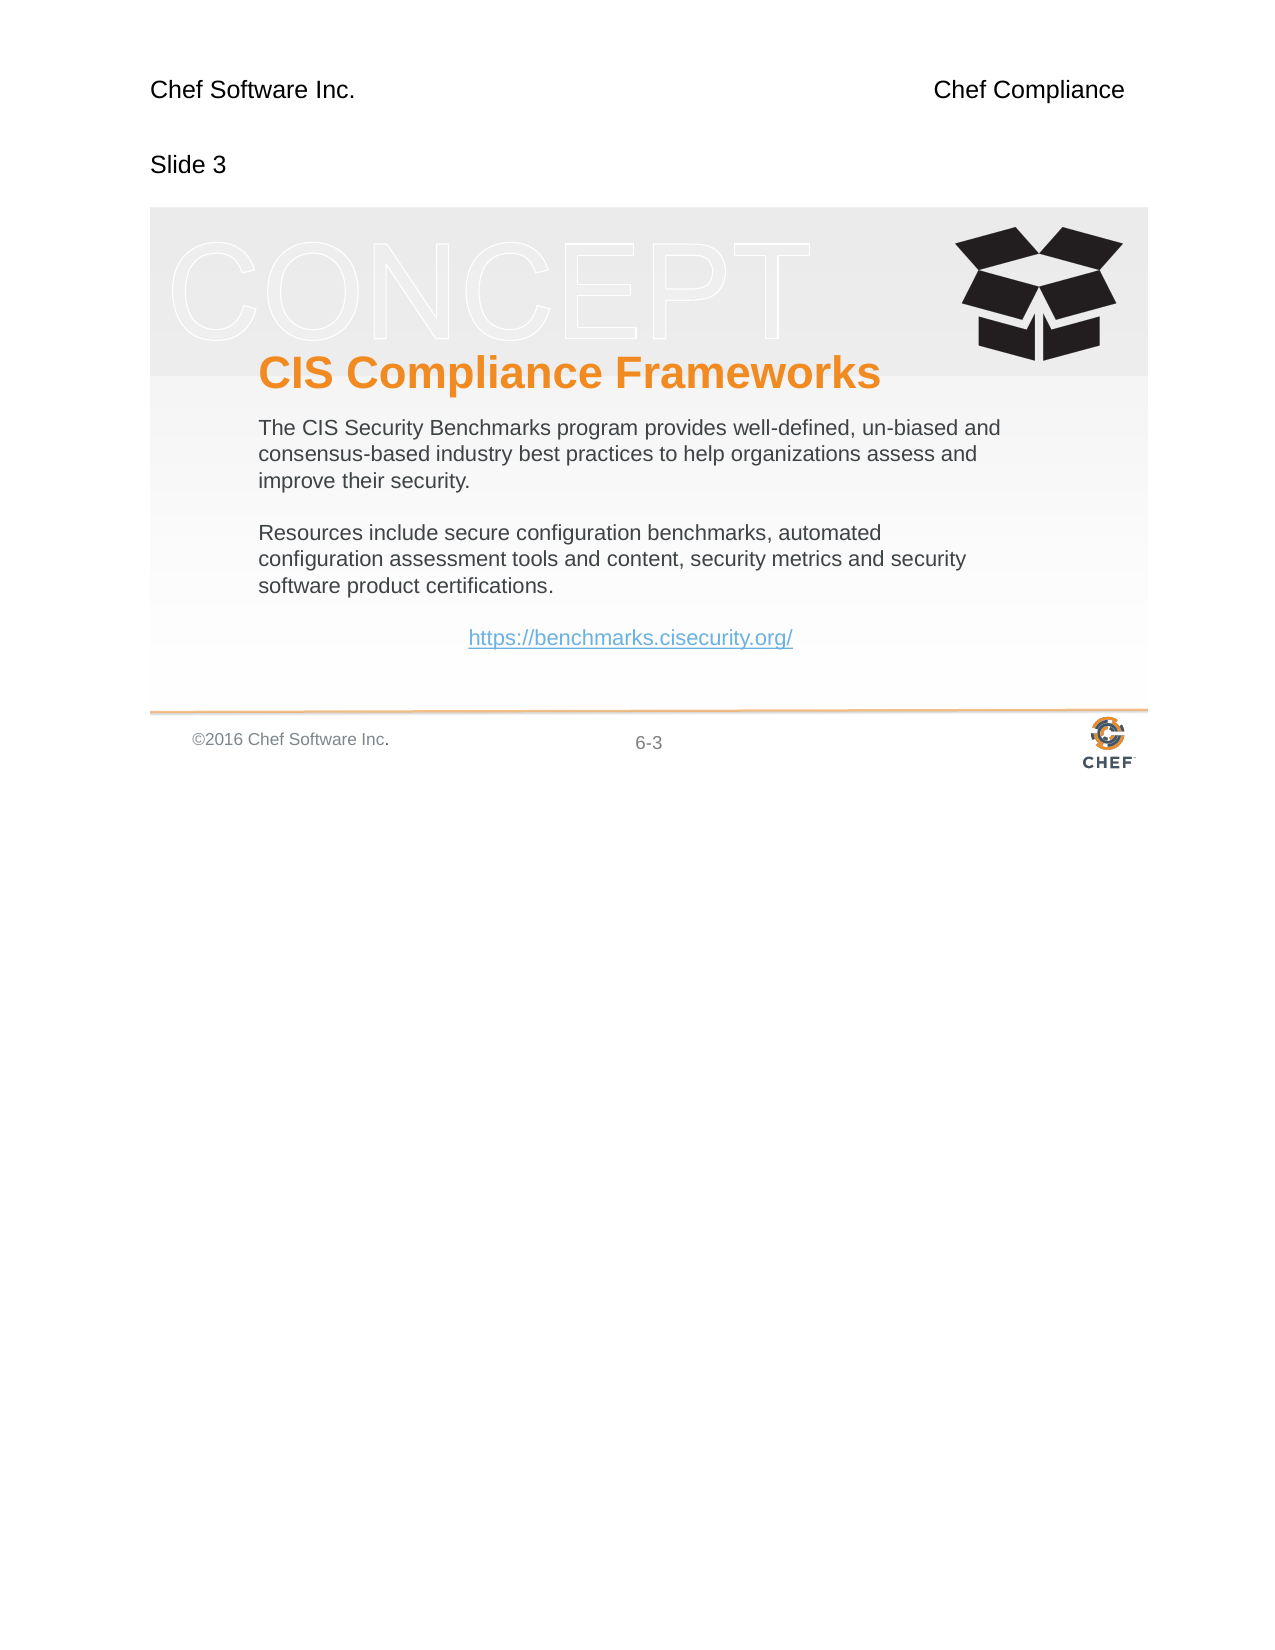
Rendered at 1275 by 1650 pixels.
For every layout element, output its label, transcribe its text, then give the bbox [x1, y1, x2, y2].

text Slide 3 [150, 150, 1125, 179]
